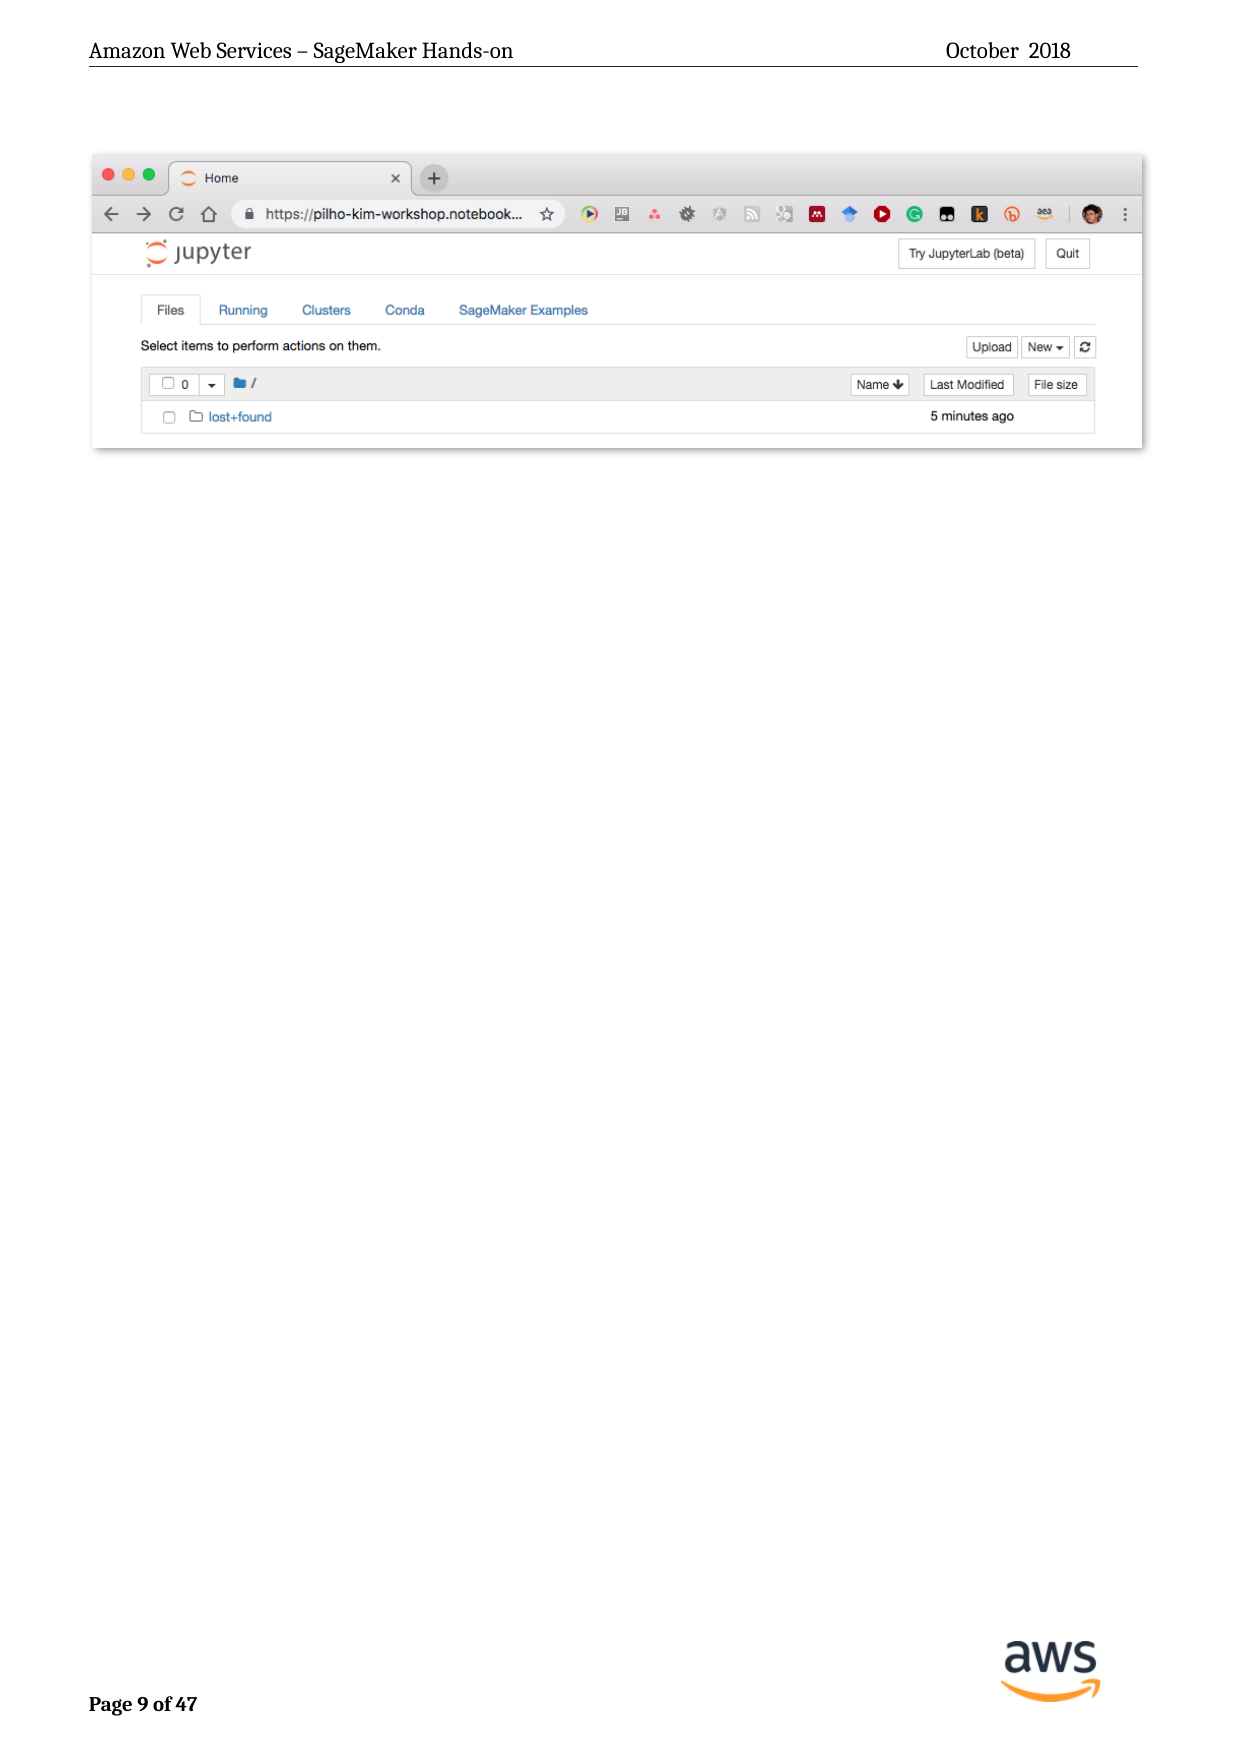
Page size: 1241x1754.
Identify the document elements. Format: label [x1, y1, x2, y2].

picture [990, 1630, 1109, 1712]
picture [92, 154, 1142, 448]
